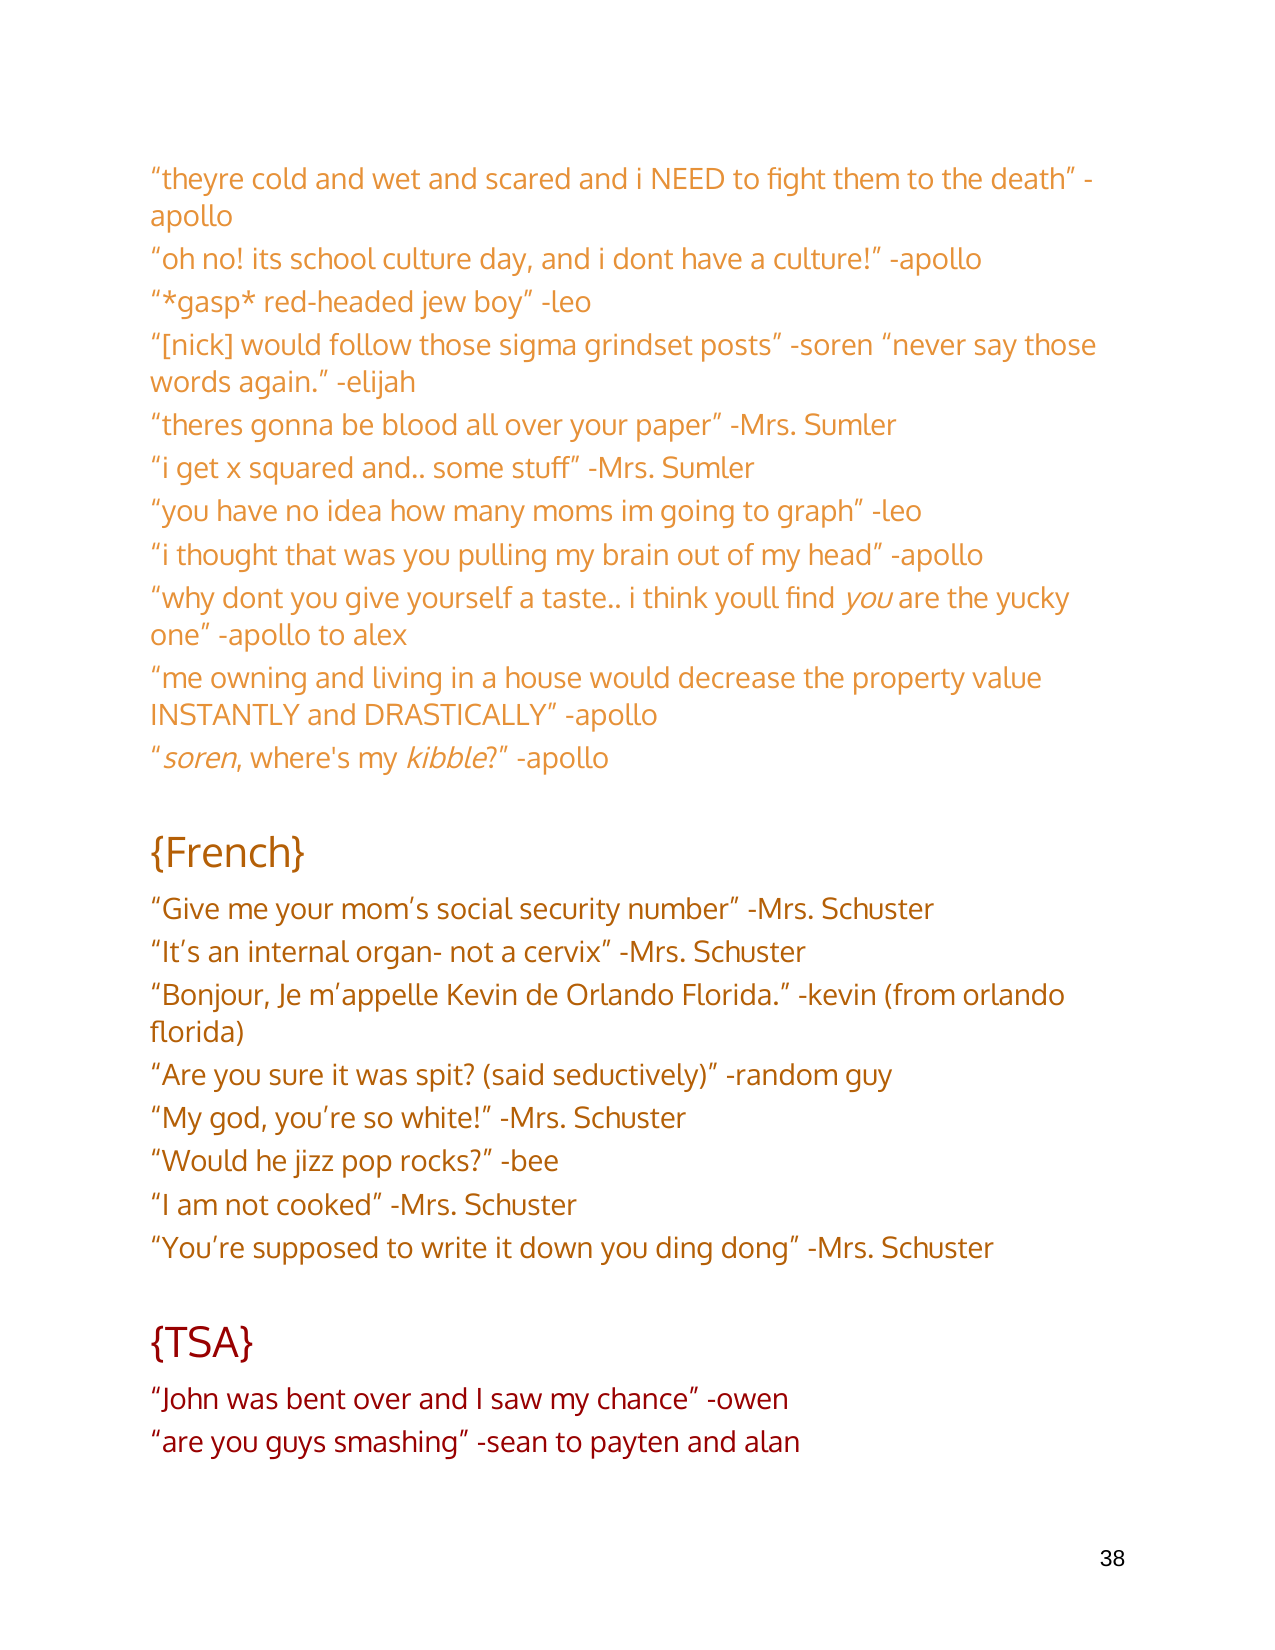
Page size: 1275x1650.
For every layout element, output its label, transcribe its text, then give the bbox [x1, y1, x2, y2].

text “You’re supposed to write it down you ding dong” -Mrs. Schuster [150, 1228, 1125, 1265]
text “Bonjour, Je m’appelle Kevin de Orlando Florida.” -kevin (from orlando florida) [150, 976, 1125, 1049]
text “[nick] would follow those sigma grindset posts” -soren “never say those words again.” -elijah [150, 326, 1125, 399]
text “Give me your mom’s social security number” -Mrs. Schuster [150, 889, 1125, 926]
text “John was bent over and I saw my chance” -owen [150, 1379, 1125, 1416]
text “theyre cold and wet and scared and i NEED to fight them to the death” -apollo [150, 159, 1125, 233]
text “*gasp* red-headed jew boy” -leo [150, 282, 1125, 319]
text “It’s an internal organ- not a cervix” -Mrs. Schuster [150, 932, 1125, 969]
text “me owning and living in a house would decrease the property value INSTANTLY and DRASTICALLY” -apollo [150, 658, 1125, 732]
text “theres gonna be blood all over your paper” -Mrs. Sumler [150, 406, 1125, 442]
text “i get x squared and.. some stuff” -Mrs. Sumler [150, 449, 1125, 486]
text “you have no idea how many moms im going to graph” -leo [150, 492, 1125, 529]
text “i thought that was you pulling my brain out of my head” -apollo [150, 535, 1125, 572]
text “why dont you give yourself a taste.. i think youll find you are the yucky one” -apollo to alex [150, 578, 1125, 652]
text “oh no! its school culture day, and i dont have a culture!” -apollo [150, 239, 1125, 276]
text “I am not cooked” -Mrs. Schuster [150, 1185, 1125, 1222]
text “My god, you’re so white!” -Mrs. Schuster [150, 1099, 1125, 1136]
subtitle {French} [150, 824, 1125, 877]
text “Are you sure it was spit? (said seductively)” -random guy [150, 1056, 1125, 1092]
text “Would he jizz pop rocks?” -bee [150, 1142, 1125, 1179]
text “are you guys smashing” -sean to payten and alan [150, 1423, 1125, 1459]
subtitle {TSA} [150, 1314, 1125, 1367]
text “soren, where's my kibble?” -apollo [150, 738, 1125, 775]
